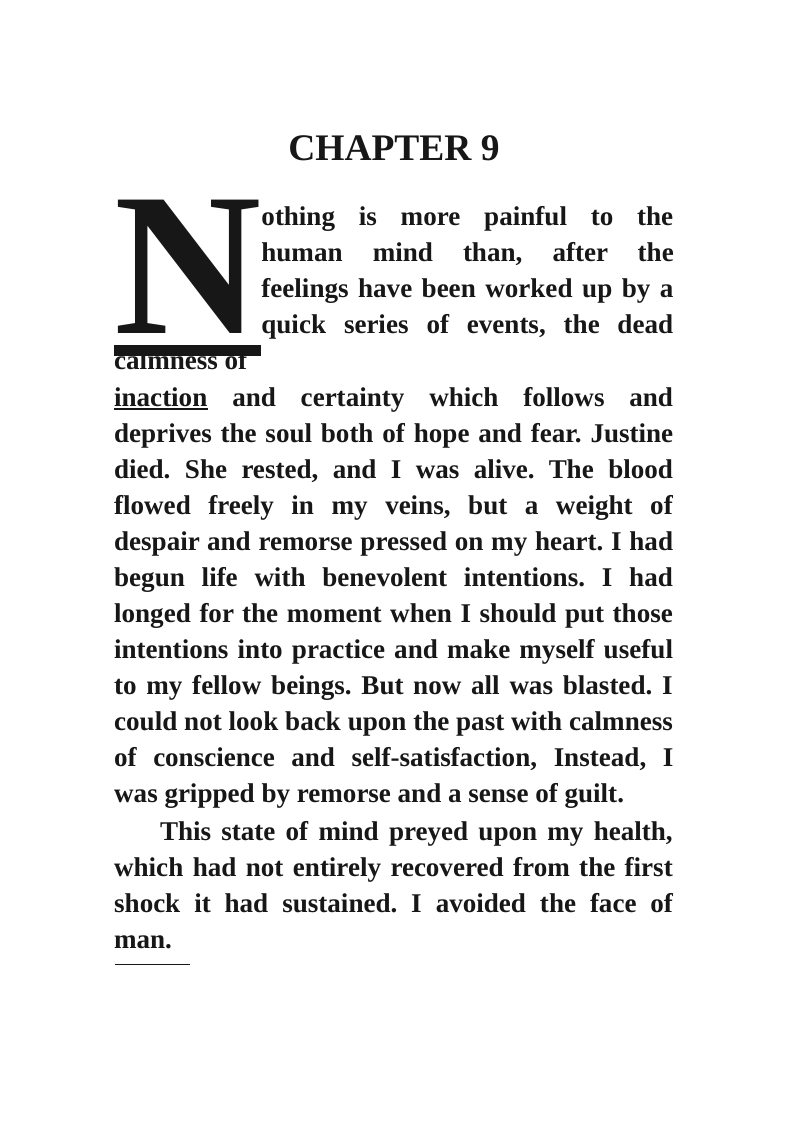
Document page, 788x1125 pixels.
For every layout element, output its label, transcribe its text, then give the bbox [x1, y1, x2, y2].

text othing is more painful to the human mind than, after the feelings have been worked up by a quick series of events, the dead calmness of [114, 200, 674, 375]
text inaction and certainty which follows and deprives the soul both of hope and fear. Justine died. She rested, and I was alive. The blood flowed freely in my veins, but a weight of despair and remorse pressed on my heart. I had begun life with benevolent intentions. I had longed for the moment when I should put those intentions into practice and make myself useful to my fellow beings. But now all was blasted. I could not look back upon the past with calmness of conscience and self-satisfaction, Instead, I was gripped by remorse and a sense of guilt. [114, 381, 674, 809]
subtitle CHAPTER 9 [115, 125, 672, 168]
text This state of mind preyed upon my health, which had not entirely recovered from the first shock it had sustained. I avoided the face of man. [114, 814, 674, 954]
